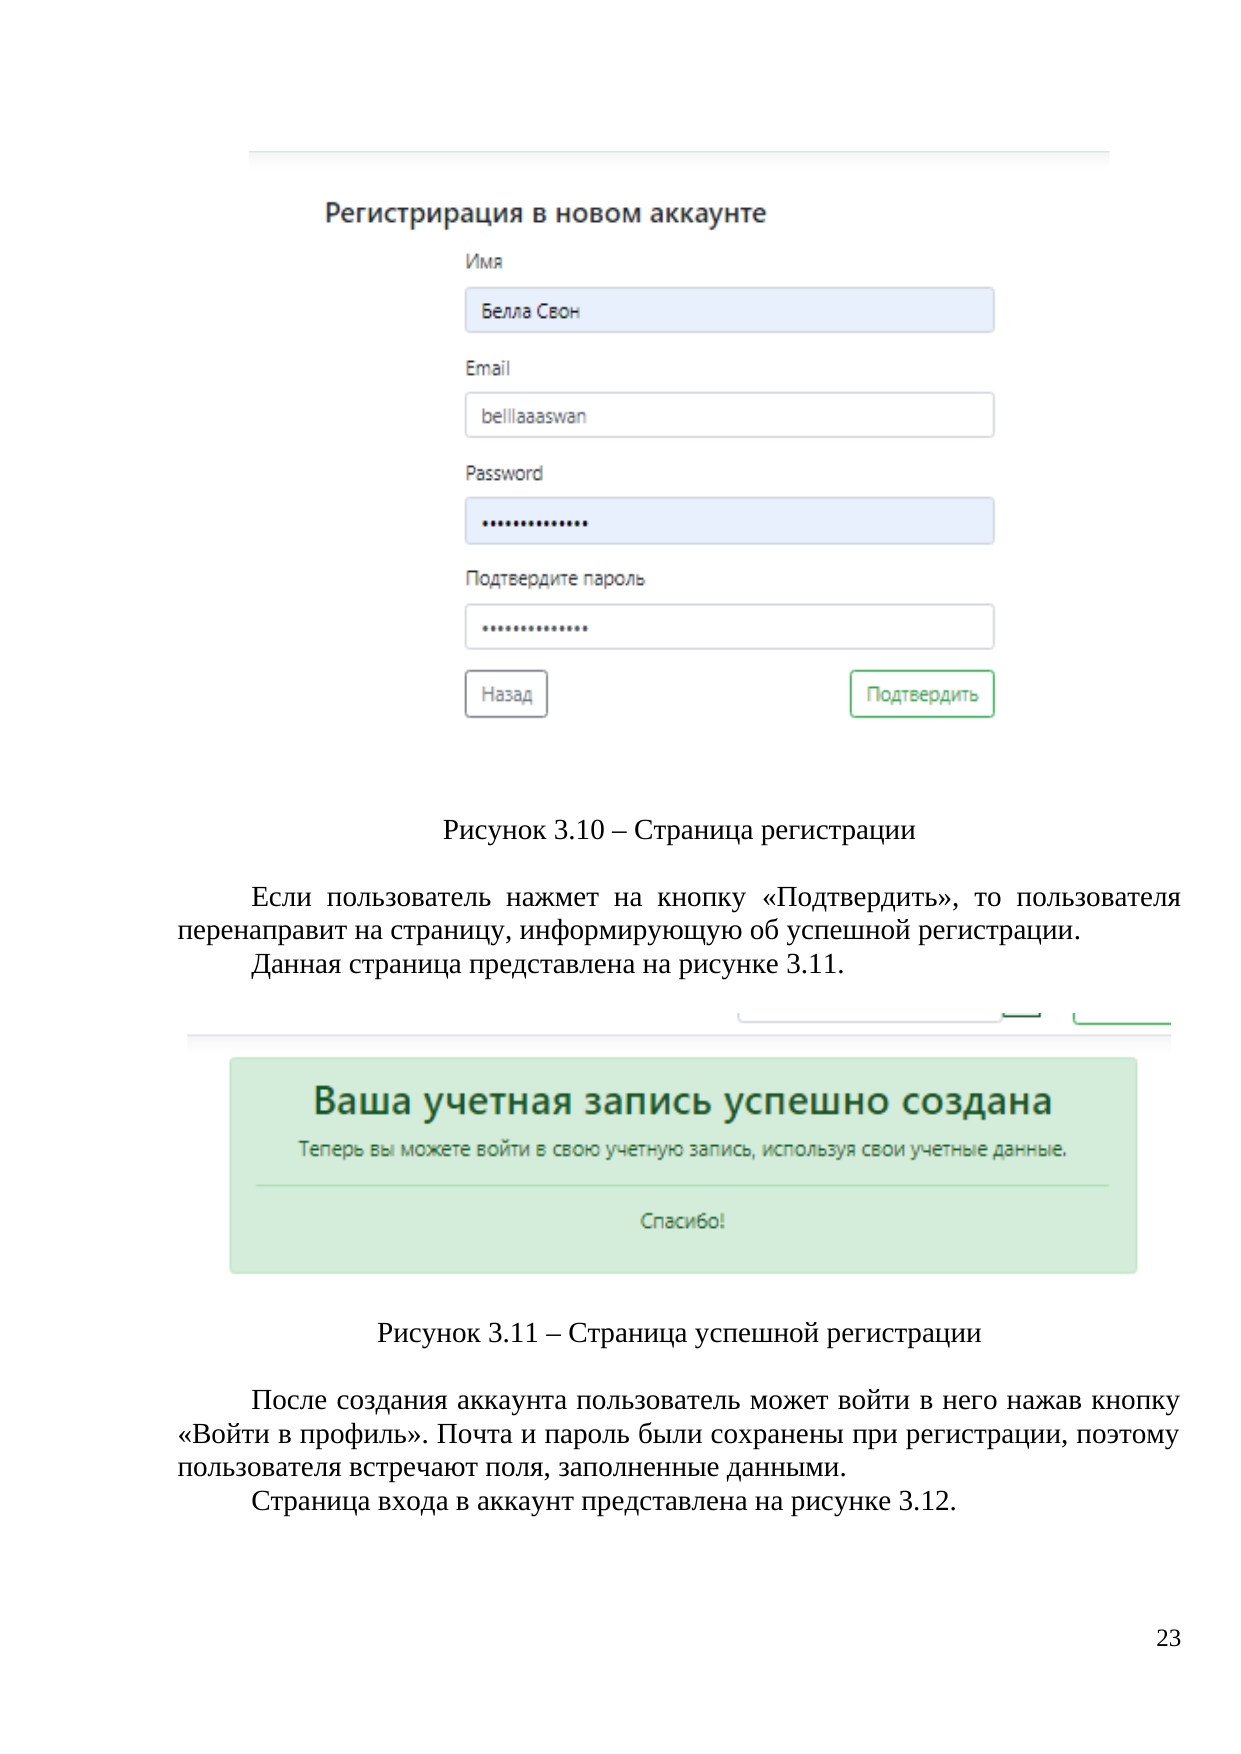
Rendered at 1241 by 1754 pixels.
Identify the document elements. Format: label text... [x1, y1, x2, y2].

picture [187, 1013, 1172, 1282]
text Если пользователь нажмет на кнопку «Подтвердить», то пользователя перенаправит на страницу, информирующую об успешной регистрации. [177, 879, 1181, 946]
text Страница входа в аккаунт представлена на рисунке 3.12. [177, 1483, 1181, 1517]
text Рисунок 3.11 – Страница успешной регистрации [177, 1315, 1181, 1349]
text Данная страница представлена на рисунке 3.11. [177, 946, 1181, 979]
text Рисунок 3.10 – Страница регистрации [177, 812, 1181, 845]
text После создания аккаунта пользователь может войти в него нажав кнопку «Войти в профиль». Почта и пароль были сохранены при регистрации, поэтому пользователя встречают поля, заполненные данными. [177, 1382, 1181, 1483]
picture [248, 151, 1110, 779]
